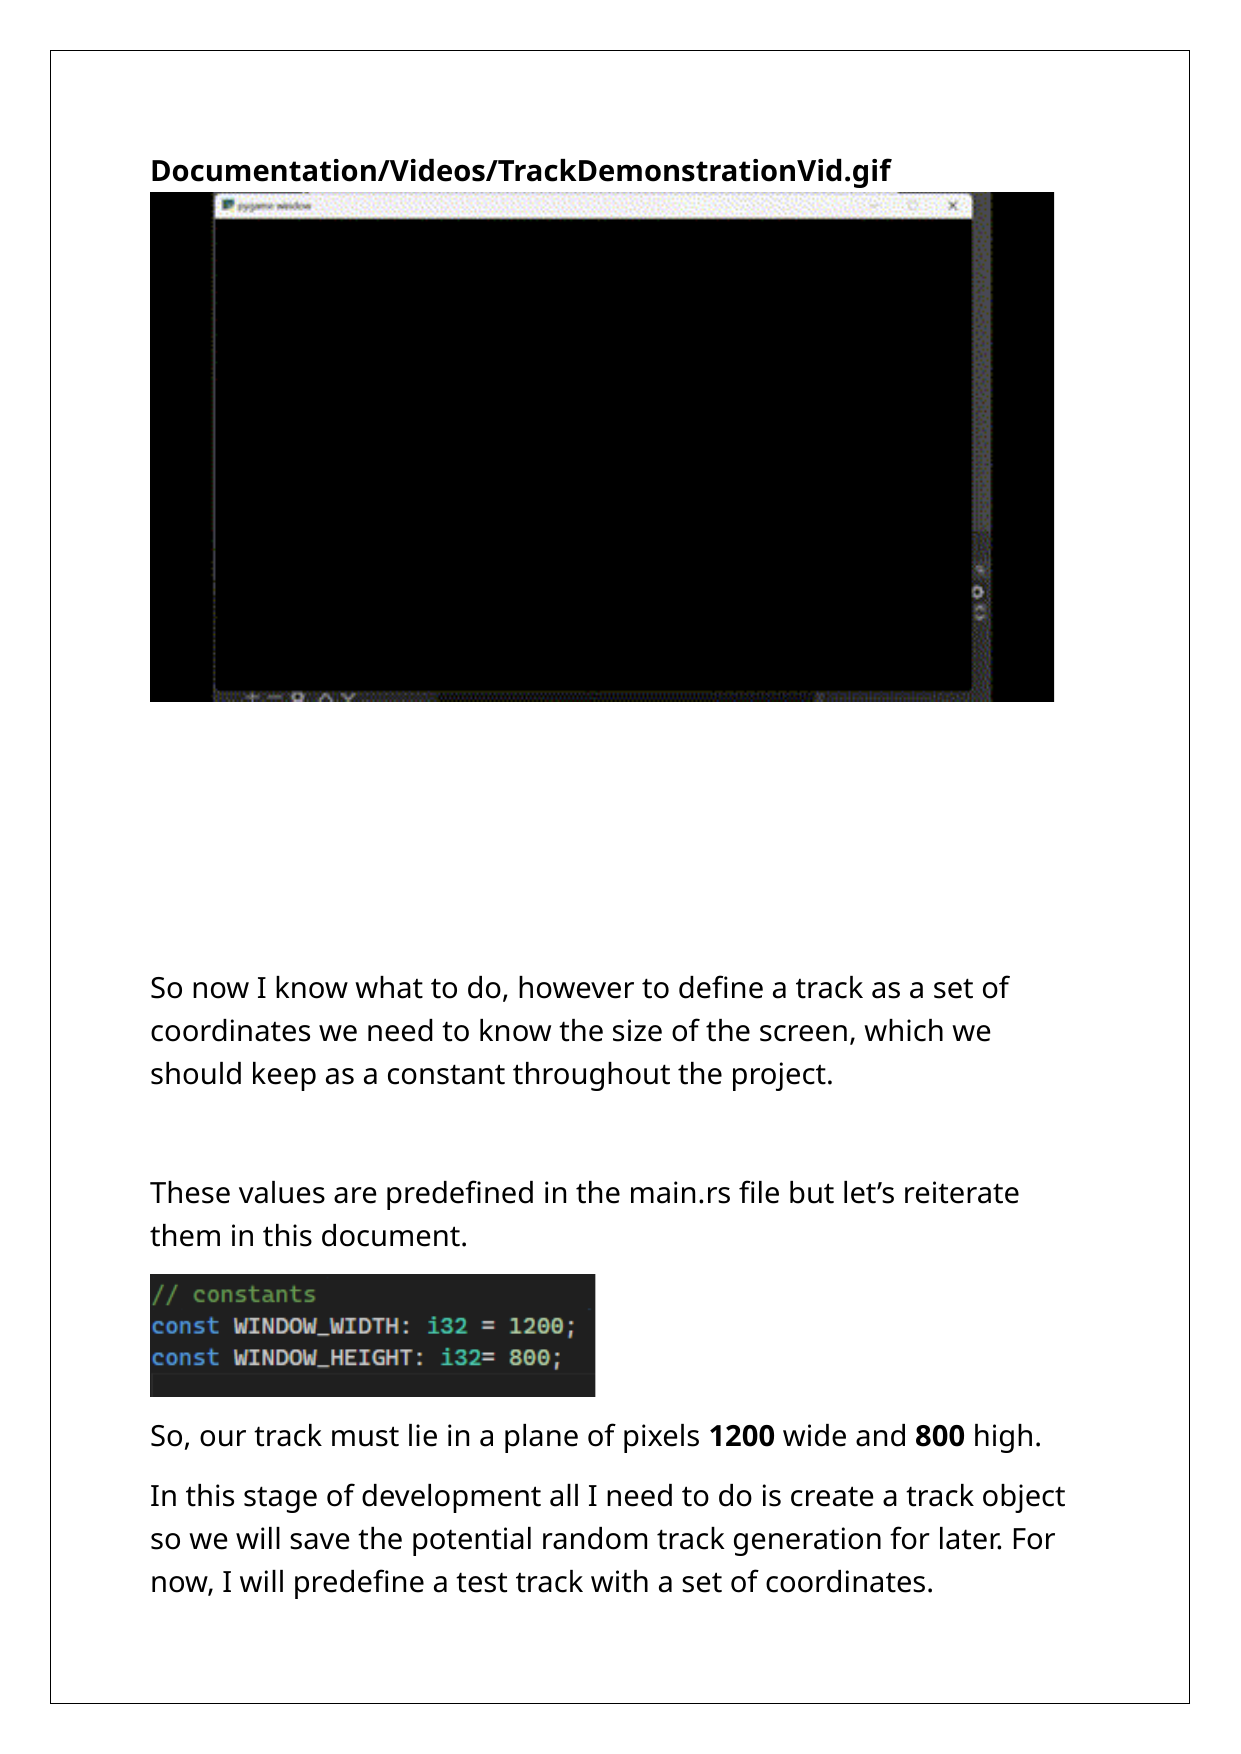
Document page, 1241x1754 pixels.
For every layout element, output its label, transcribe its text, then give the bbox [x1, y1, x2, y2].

picture [150, 1274, 596, 1397]
text In this stage of development all I need to do is create a track object so we will save the potential random track generation for later. For now, I will predefine a test track with a set of coordinates. [150, 1475, 1090, 1601]
text So, our track must lie in a plane of pixels 1200 wide and 800 high. [150, 1416, 1090, 1455]
text So now I know what to do, however to define a track as a set of coordinates we need to know the size of the screen, which we should keep as a constant throughout the project. [150, 968, 1090, 1093]
picture [150, 192, 1055, 702]
text These values are predefined in the main.rs file but let’s reiterate them in this document. [150, 1172, 1090, 1255]
